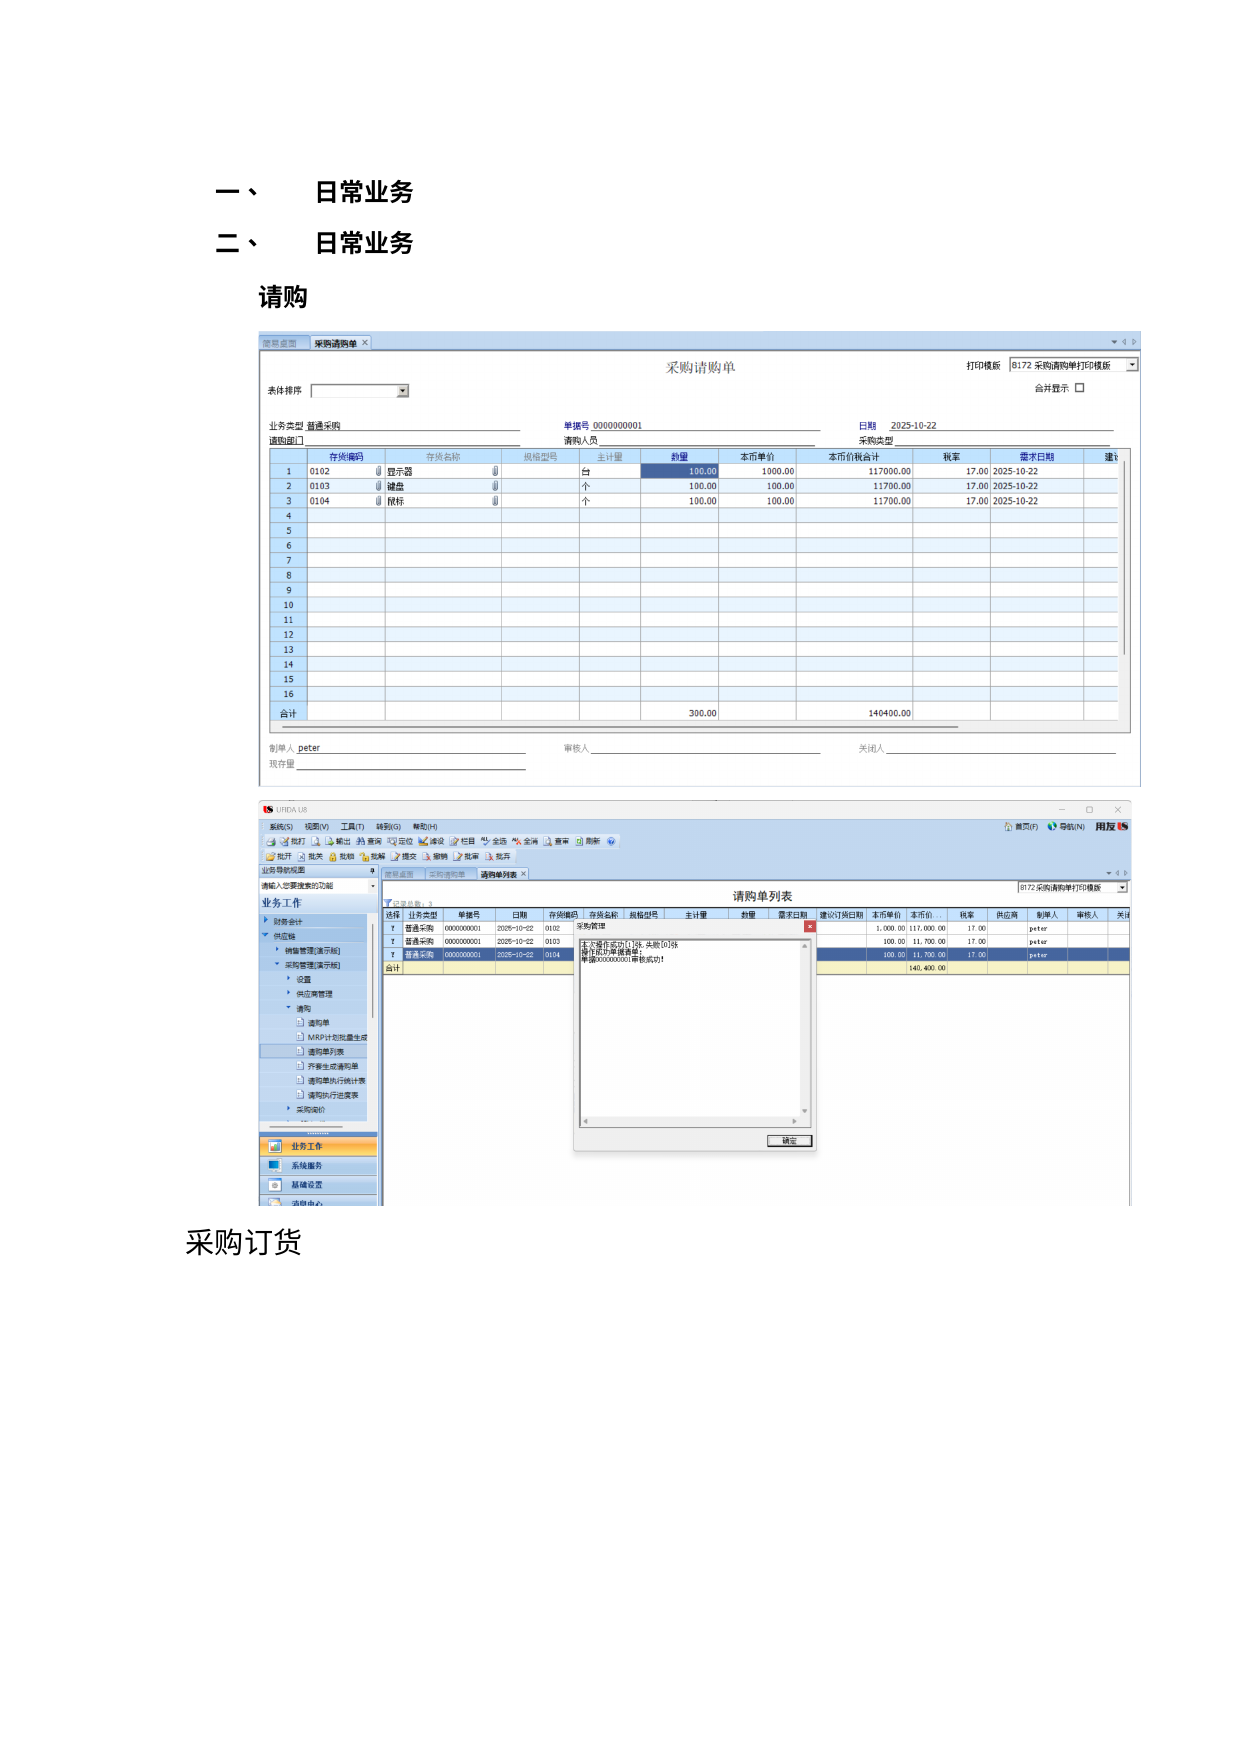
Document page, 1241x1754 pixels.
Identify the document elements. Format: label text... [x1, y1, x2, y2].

text 请购 [258, 277, 1186, 313]
text 采购订货 [164, 1219, 1186, 1262]
list 日常业务 [164, 175, 1186, 209]
picture [258, 331, 1141, 787]
list 日常业务 [164, 226, 1186, 260]
picture [258, 800, 1132, 1206]
